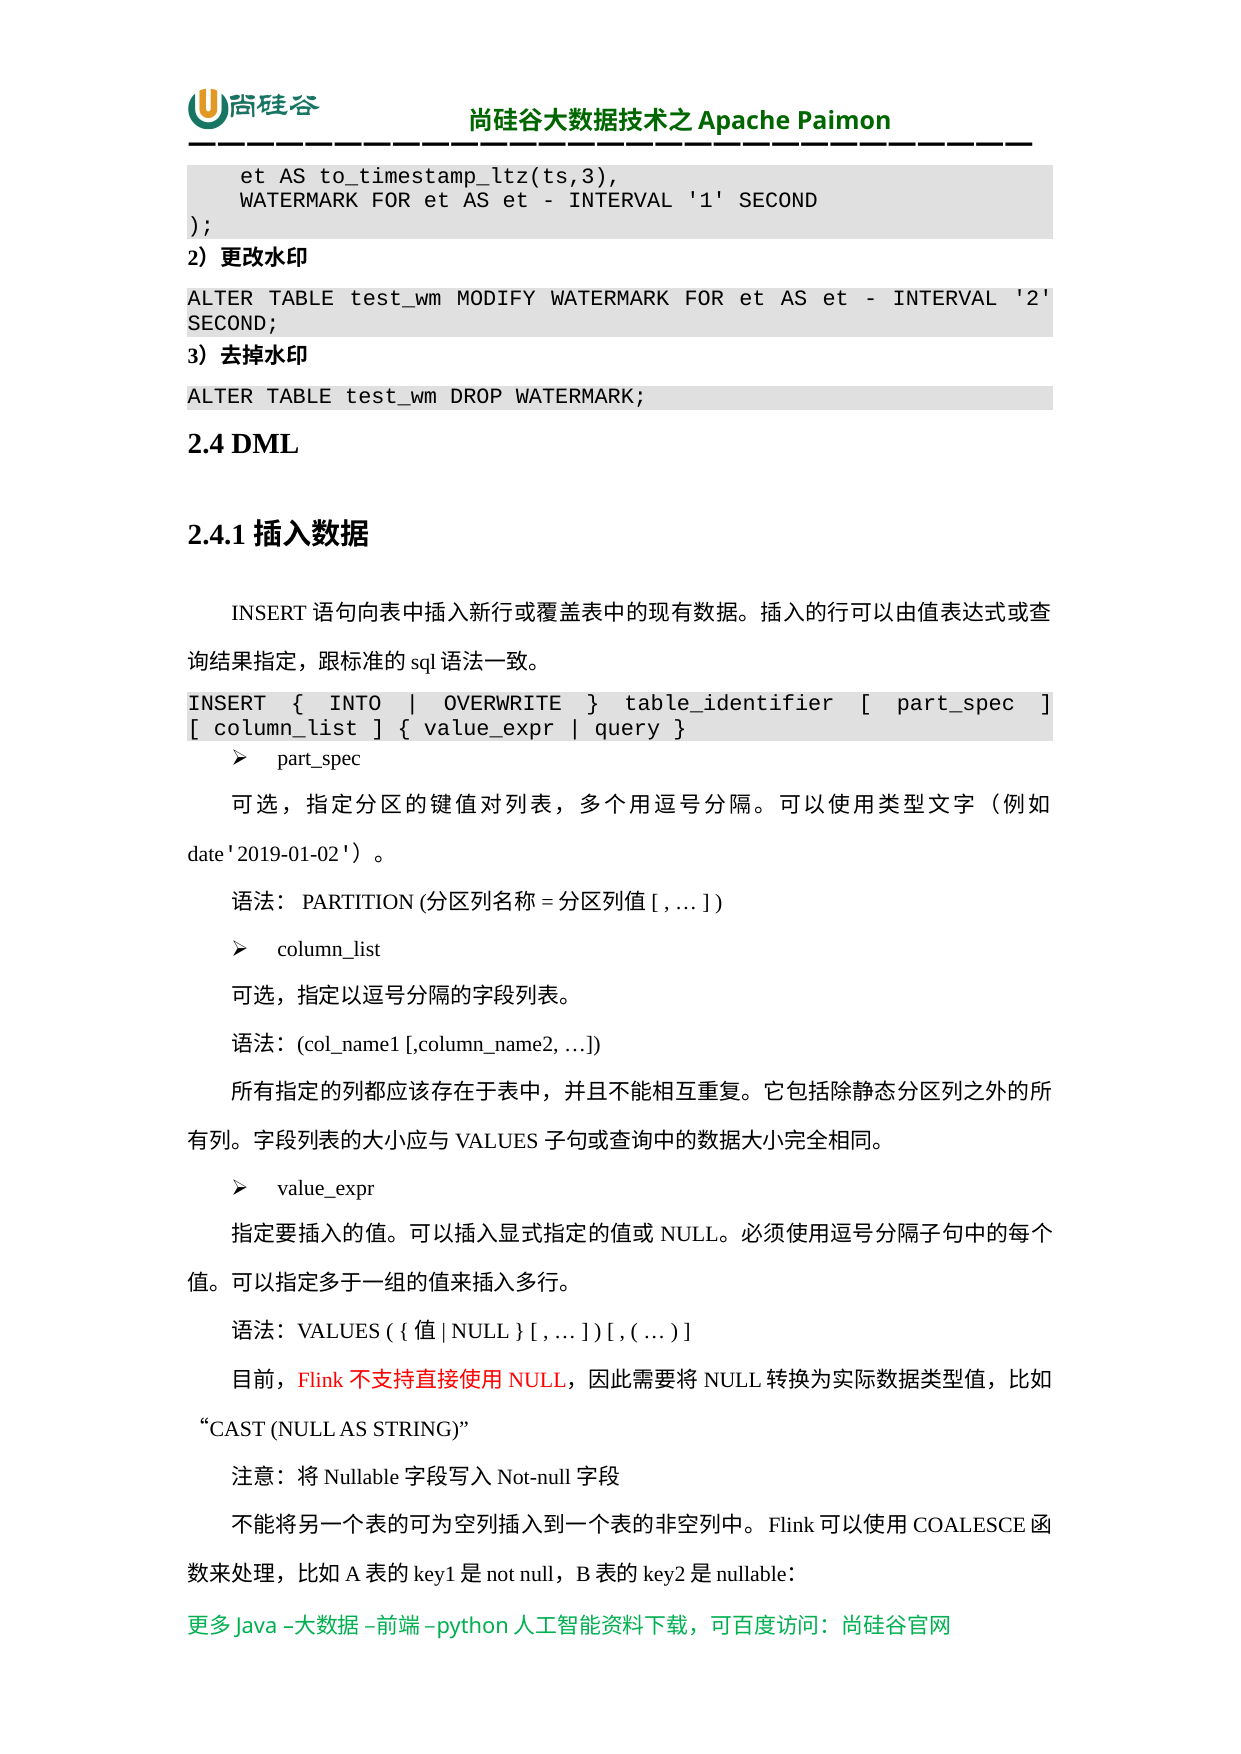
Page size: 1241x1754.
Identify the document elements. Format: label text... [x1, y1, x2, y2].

text INSERT { INTO | OVERWRITE } table_identifier [ part_spec ] [ column_list ] { value_expr | query } [187, 692, 1053, 741]
list column_list [231, 932, 1053, 964]
text 目前，Flink 不支持直接使用 NULL，因此需要将 NULL 转换为实际数据类型值，比如“CAST (NULL AS STRING)” [187, 1361, 1053, 1443]
text 语法：(col_name1 [,column_name2, …]) [187, 1026, 1053, 1058]
picture [187, 88, 321, 130]
text 所有指定的列都应该存在于表中，并且不能相互重复。它包括除静态分区列之外的所有列。字段列表的大小应与 VALUES 子句或查询中的数据大小完全相同。 [187, 1074, 1053, 1155]
text 3）去掉水印 [187, 337, 1053, 370]
subtitle 2.4 DML [187, 410, 1053, 475]
list value_expr [231, 1171, 1053, 1203]
text 可选，指定分区的键值对列表，多个用逗号分隔。可以使用类型文字（例如，date'2019-01-02'）。 [187, 787, 1053, 868]
text 语法： PARTITION (分区列名称 = 分区列值 [ , … ] ) [187, 884, 1053, 916]
text INSERT 语句向表中插入新行或覆盖表中的现有数据。插入的行可以由值表达式或查询结果指定，跟标准的sql语法一致。 [187, 595, 1053, 676]
text 可选，指定以逗号分隔的字段列表。 [187, 977, 1053, 1010]
text ALTER TABLE test_wm MODIFY WATERMARK FOR et AS et - INTERVAL '2' SECOND; [187, 288, 1053, 337]
text 语法：VALUES ( { 值 | NULL } [ , … ] ) [ , ( … ) ] [187, 1313, 1053, 1346]
list part_spec [231, 741, 1053, 774]
text ALTER TABLE test_wm DROP WATERMARK; [187, 386, 1053, 410]
subtitle 2.4.1 插入数据 [187, 499, 1053, 564]
text 不能将另一个表的可为空列插入到一个表的非空列中。Flink可以使用COALESCE函数来处理，比如A表的key1是not null，B表的key2是nullable： [187, 1507, 1053, 1588]
text 2）更改水印 [187, 239, 1053, 272]
text ); [187, 214, 1053, 239]
text WATERMARK FOR et AS et - INTERVAL '1' SECOND [187, 190, 1053, 214]
text 注意：将 Nullable 字段写入 Not-null 字段 [187, 1458, 1053, 1491]
text 指定要插入的值。可以插入显式指定的值或 NULL。必须使用逗号分隔子句中的每个值。可以指定多于一组的值来插入多行。 [187, 1216, 1053, 1297]
text et AS to_timestamp_ltz(ts,3), [187, 165, 1053, 190]
